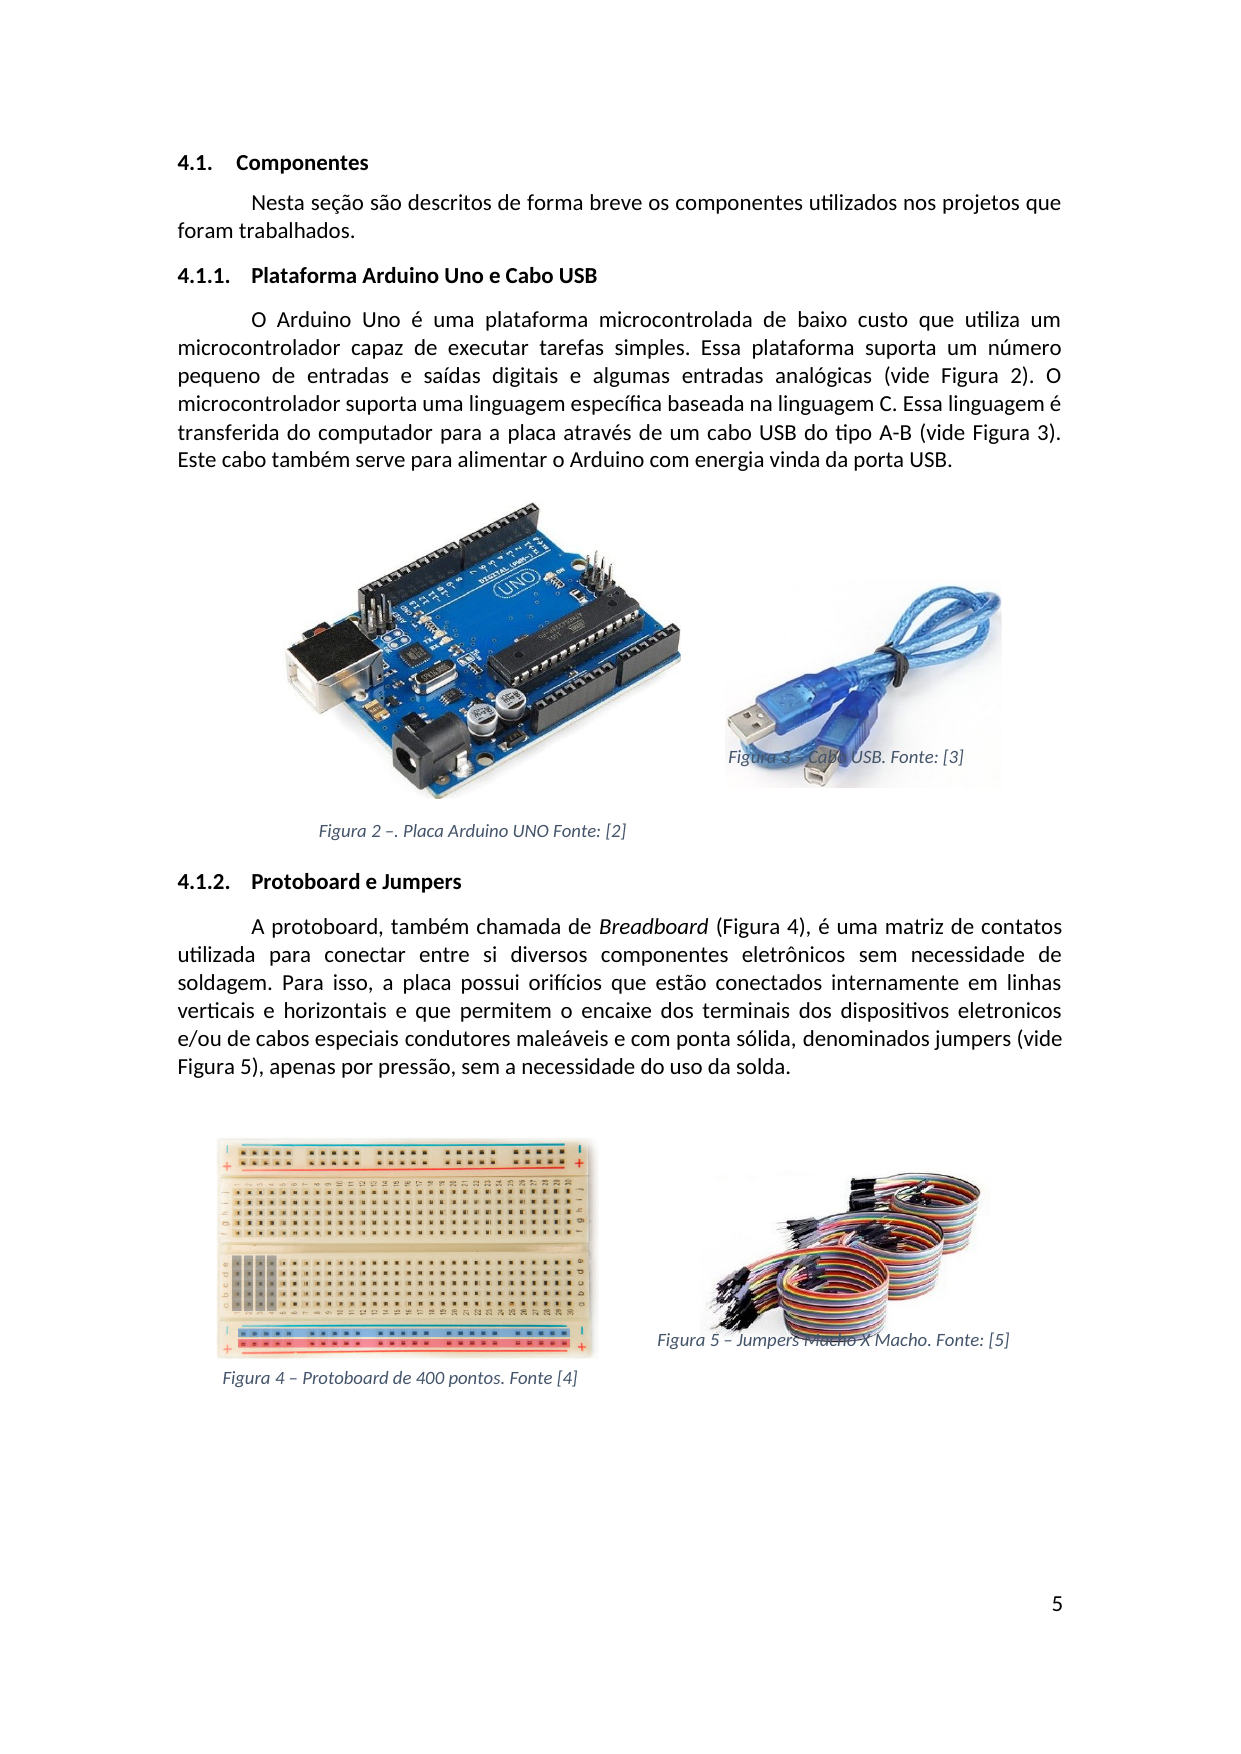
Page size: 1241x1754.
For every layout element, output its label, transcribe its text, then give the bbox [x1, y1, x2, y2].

picture [282, 501, 681, 799]
picture [214, 1136, 599, 1361]
text A protoboard, também chamada de Breadboard (Figura 4), é uma matriz de contatos utilizada para conectar entre si diversos componentes eletrônicos sem necessidade de soldagem. Para isso, a placa possui orifícios que estão conectados internamente em linhas verticais e horizontais e que permitem o encaixe dos terminais dos dispositivos eletronicos e/ou de cabos especiais condutores maleáveis e com ponta sólida, denominados jumpers (vide Figura 5), apenas por pressão, sem a necessidade do uso da solda. [177, 912, 1063, 1080]
list Componentes [177, 148, 1063, 176]
picture [805, 1337, 817, 1346]
list Plataforma Arduino Uno e Cabo USB [177, 261, 1063, 289]
picture [725, 579, 1002, 788]
picture [821, 1338, 826, 1346]
picture [700, 1168, 990, 1346]
text O Arduino Uno é uma plataforma microcontrolada de baixo custo que utiliza um microcontrolador capaz de executar tarefas simples. Essa plataforma suporta um número pequeno de entradas e saídas digitais e algumas entradas analógicas (vide Figura 2). O microcontrolador suporta uma linguagem específica baseada na linguagem C. Essa linguagem é transferida do computador para a placa através de um cabo USB do tipo A-B (vide Figura 3). Este cabo também serve para alimentar o Arduino com energia vinda da porta USB. [177, 306, 1063, 474]
picture [876, 1337, 888, 1346]
picture [892, 1338, 897, 1346]
text Nesta seção são descritos de forma breve os componentes utilizados nos projetos que foram trabalhados. [177, 188, 1063, 244]
list Protoboard e Jumpers [177, 867, 1063, 896]
